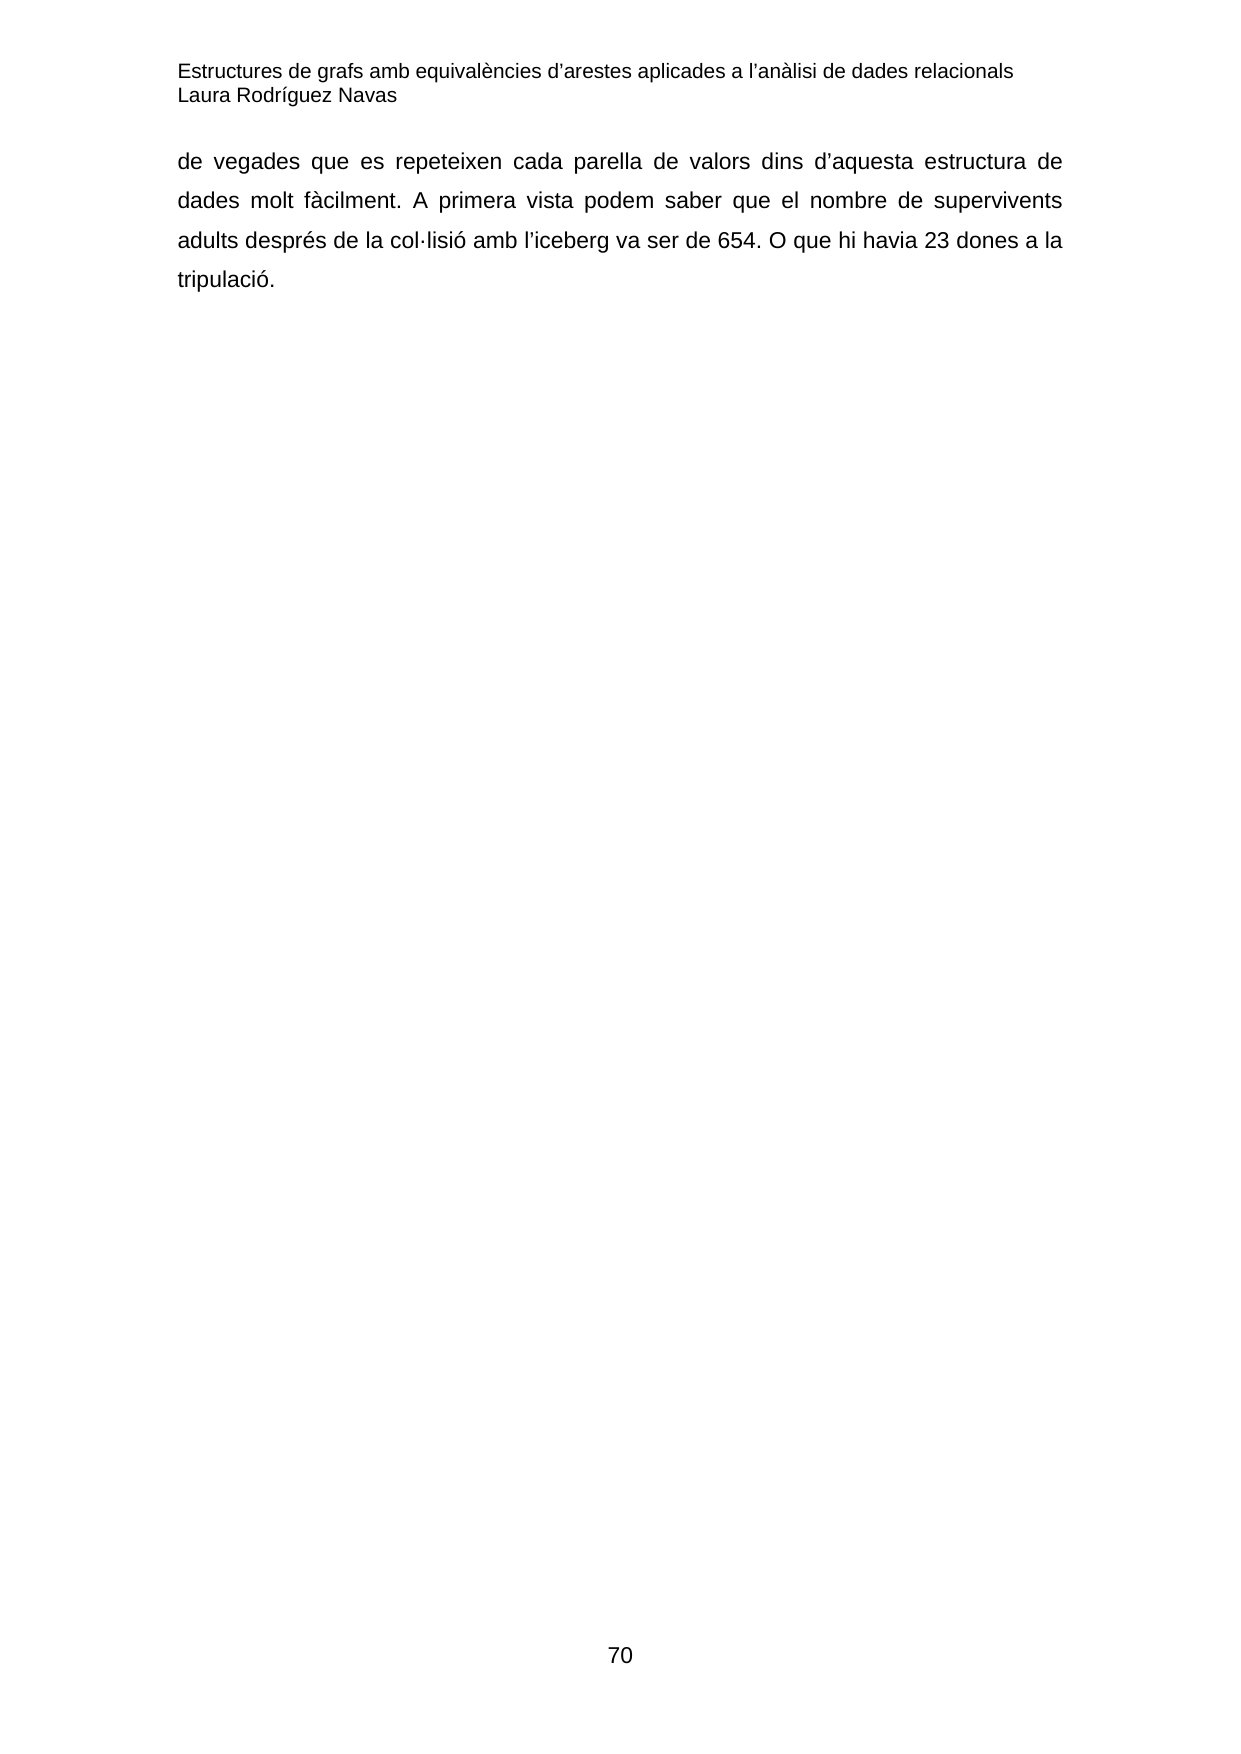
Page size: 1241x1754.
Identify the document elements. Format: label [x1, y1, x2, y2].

text [177, 148, 1063, 292]
